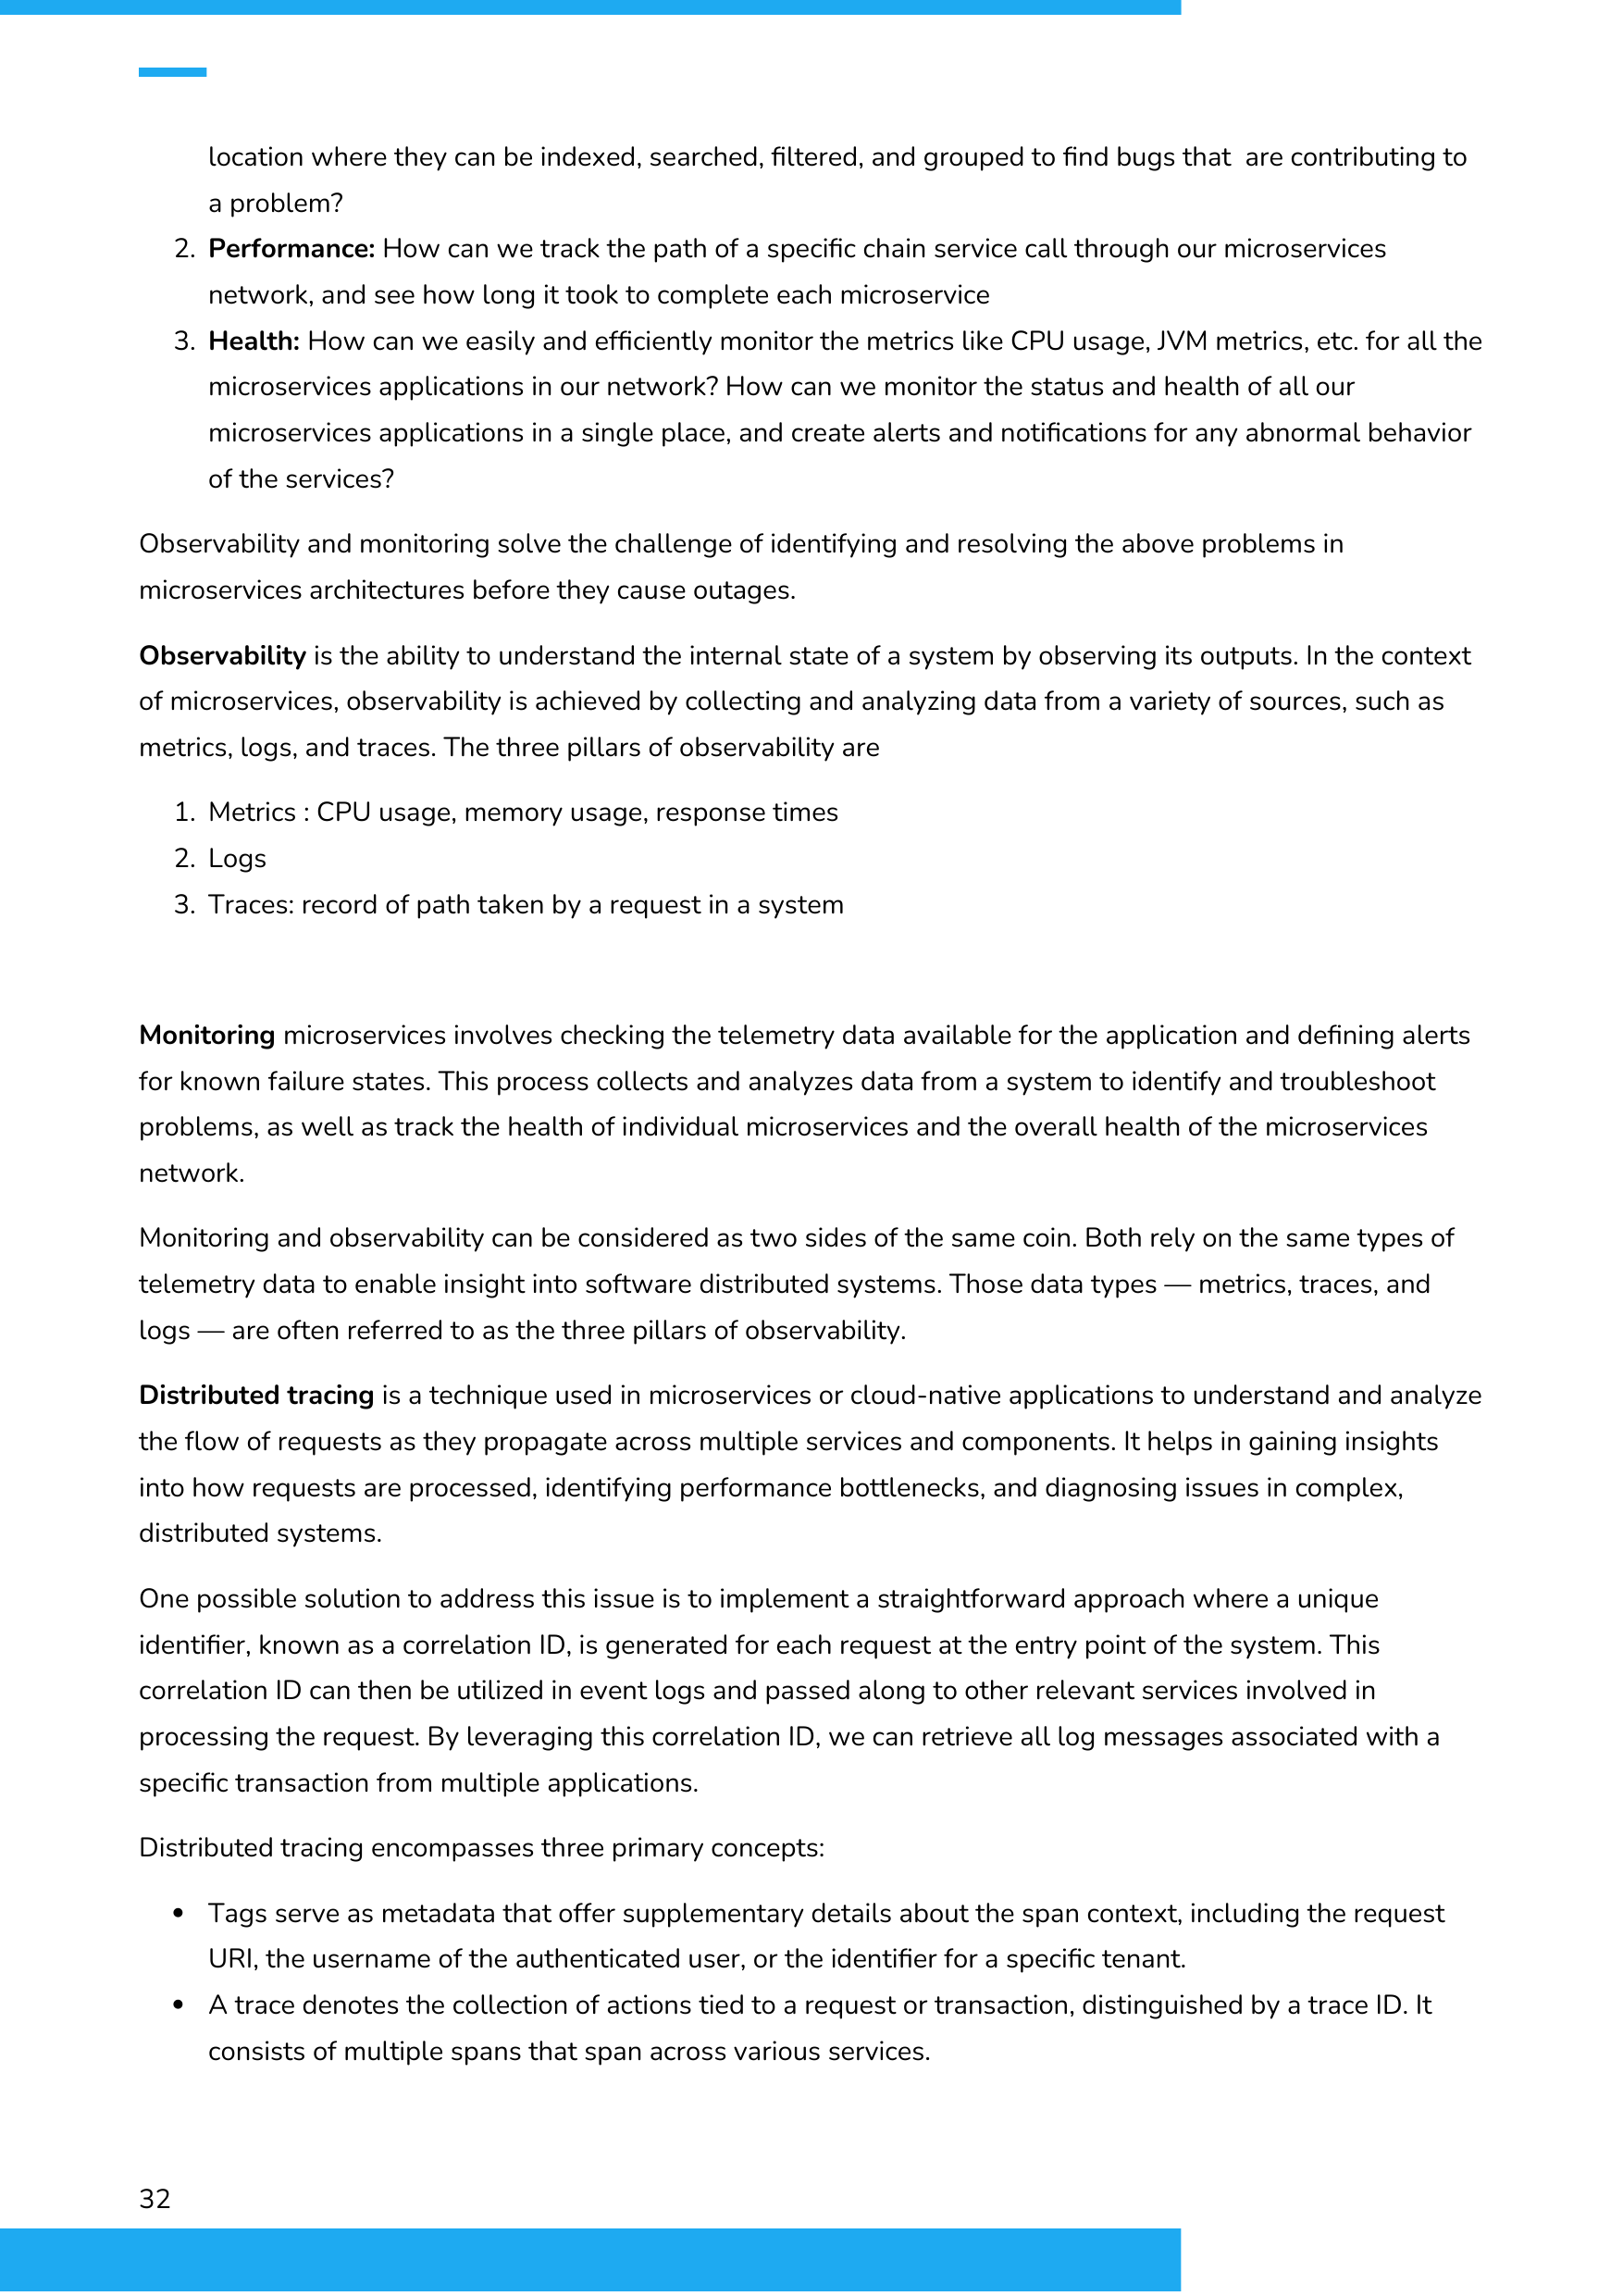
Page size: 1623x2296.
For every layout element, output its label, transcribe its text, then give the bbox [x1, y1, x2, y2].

list Tags serve as metadata that offer supplementary details about the span context, including the request URI, the username of the authenticated user, or the identifier for a specific tenant. [173, 1895, 1484, 1978]
text Distributed tracing encompasses three primary concepts: [139, 1830, 1484, 1867]
list Logs [173, 840, 1484, 877]
picture [139, 68, 207, 77]
picture [0, 2228, 1182, 2291]
list A trace denotes the collection of actions tied to a request or transaction, distinguished by a trace ID. It consists of multiple spans that span across various services. [173, 1987, 1484, 2070]
text Observability and monitoring solve the challenge of identifying and resolving the above problems in microservices architectures before they cause outages. [139, 526, 1484, 609]
picture [0, 0, 1182, 15]
list Performance: How can we track the path of a specific chain service call through our microservices network, and see how long it took to complete each microservice [173, 230, 1484, 314]
text Monitoring and observability can be considered as two sides of the same coin. Both rely on the same types of telemetry data to enable insight into software distributed systems. Those data types — metrics, traces, and logs — are often referred to as the three pillars of observability. [139, 1220, 1484, 1349]
text Observability is the ability to understand the internal state of a system by observing its outputs. In the context of microservices, observability is achieved by collecting and analyzing data from a variety of sources, such as metrics, logs, and traces. The three pillars of observability are [139, 637, 1484, 766]
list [173, 139, 1484, 221]
list Metrics : CPU usage, memory usage, response times [173, 794, 1484, 831]
text One possible solution to address this issue is to implement a straightforward approach where a unique identifier, known as a correlation ID, is generated for each request at the entry point of the system. This correlation ID can then be utilized in event logs and passed along to other relevant services involved in processing the request. By leveraging this correlation ID, we can retrieve all log messages associated with a specific transaction from multiple applications. [139, 1581, 1484, 1801]
list Health: How can we easily and efficiently monitor the metrics like CPU usage, JVM metrics, etc. for all the microservices applications in our network? How can we monitor the status and health of all our microservices applications in a single place, and create alerts and notifications for any abnormal behavior of the services? [173, 323, 1484, 498]
text Monitoring microservices involves checking the telemetry data available for the application and defining alerts for known failure states. This process collects and analyzes data from a system to identify and troubleshoot problems, as well as track the health of individual microservices and the overall health of the microservices network. [139, 1017, 1484, 1192]
list Traces: record of path taken by a request in a system [173, 887, 1484, 924]
text Distributed tracing is a technique used in microservices or cloud-native applications to understand and analyze the flow of requests as they propagate across multiple services and components. It helps in gaining insights into how requests are processed, identifying performance bottlenecks, and diagnosing issues in complex, distributed systems. [139, 1377, 1484, 1552]
